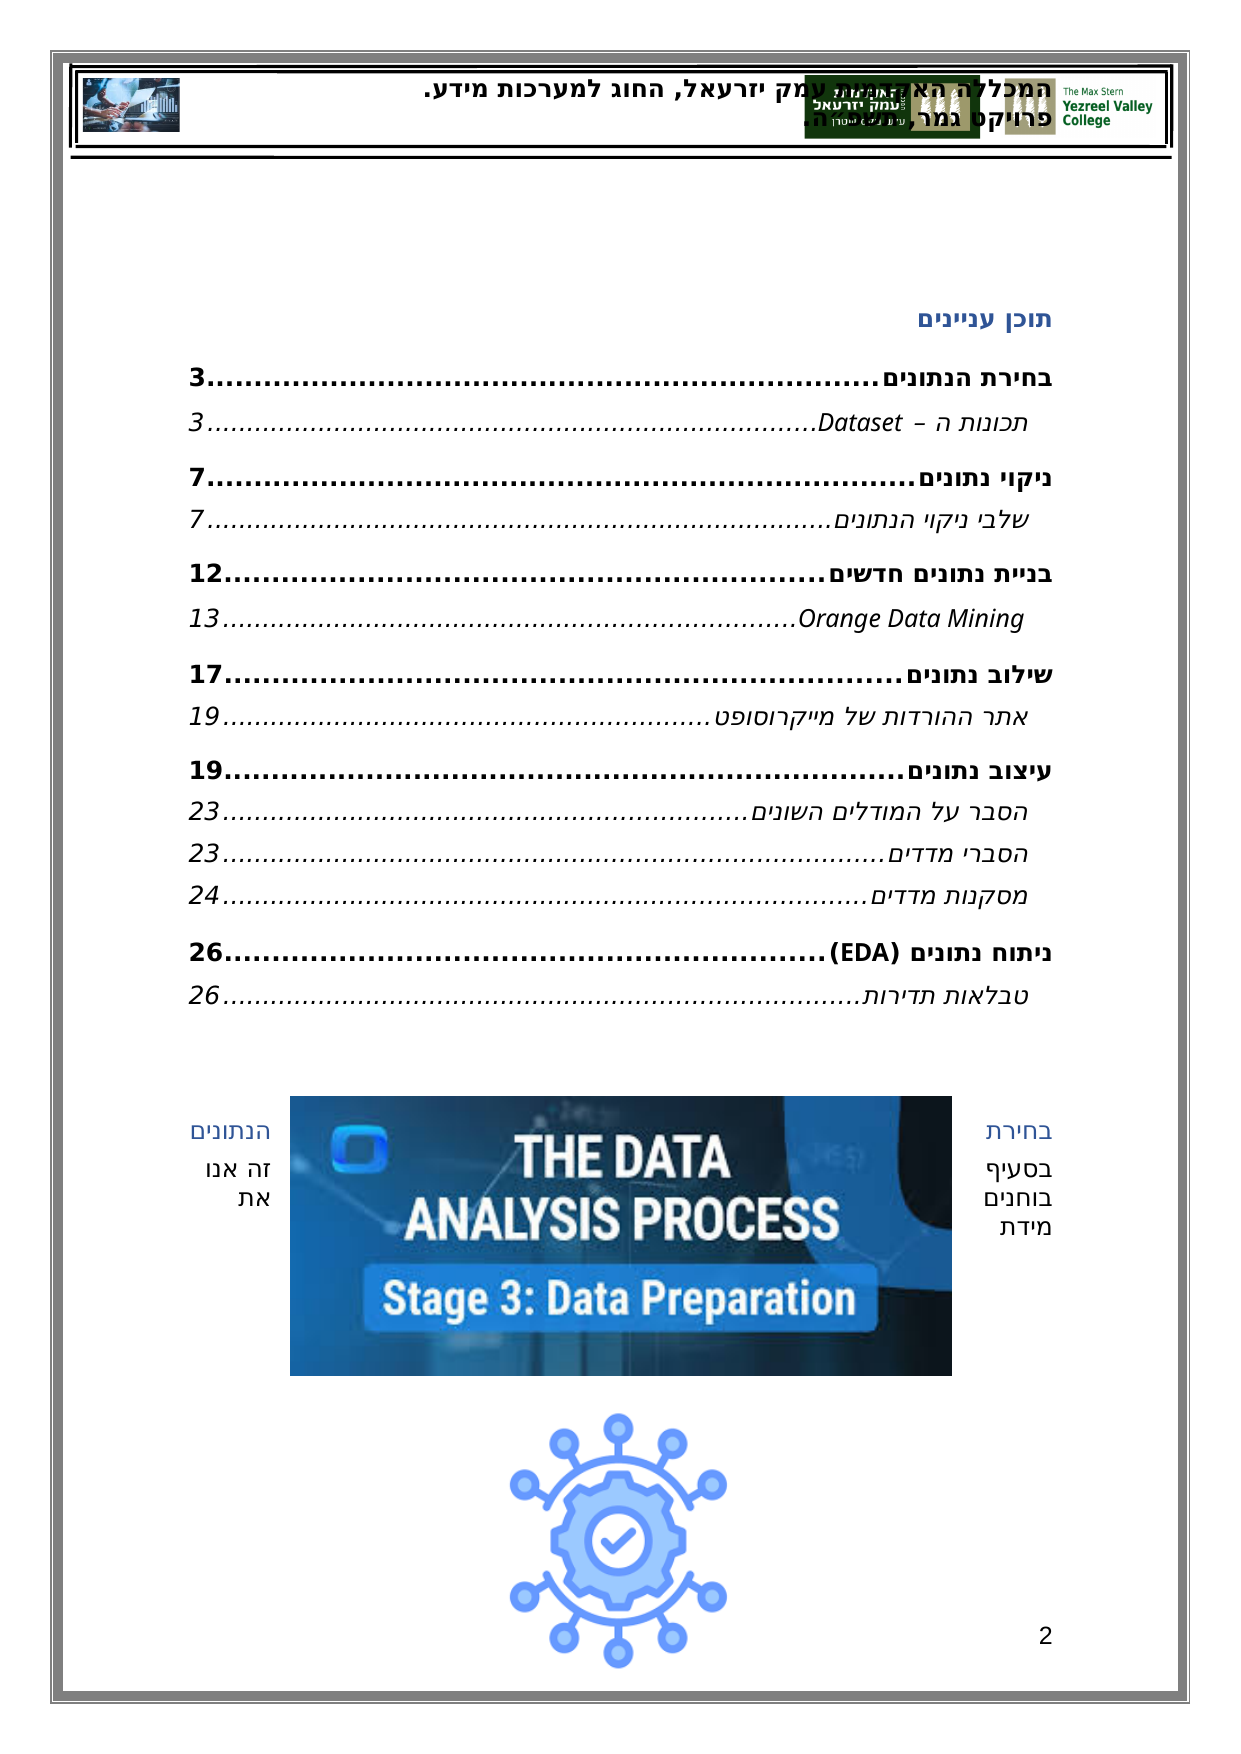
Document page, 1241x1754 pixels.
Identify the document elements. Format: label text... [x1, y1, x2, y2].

picture [82, 78, 180, 132]
text בסעיף זה אנו בוחנים את מידת ההשפעה של כל פיצ׳ר על משתנה המטרה Severity, אשר משמש לחיזוי מידת הפגיעה והנזק באירועי האבטחה. [187, 1154, 290, 1241]
picture [804, 75, 981, 139]
picture [290, 1096, 952, 1376]
text בסעיף זה אנו בוחנים את מידת ההשפעה של כל פיצ׳ר על משתנה המטרה Severity, אשר משמש לחיזוי מידת הפגיעה והנזק באירועי האבטחה. [952, 1154, 1053, 1241]
subtitle בחירת הנתונים [187, 1116, 290, 1146]
picture [1001, 75, 1157, 138]
subtitle בחירת הנתונים [952, 1116, 1053, 1146]
picture [492, 1410, 745, 1672]
